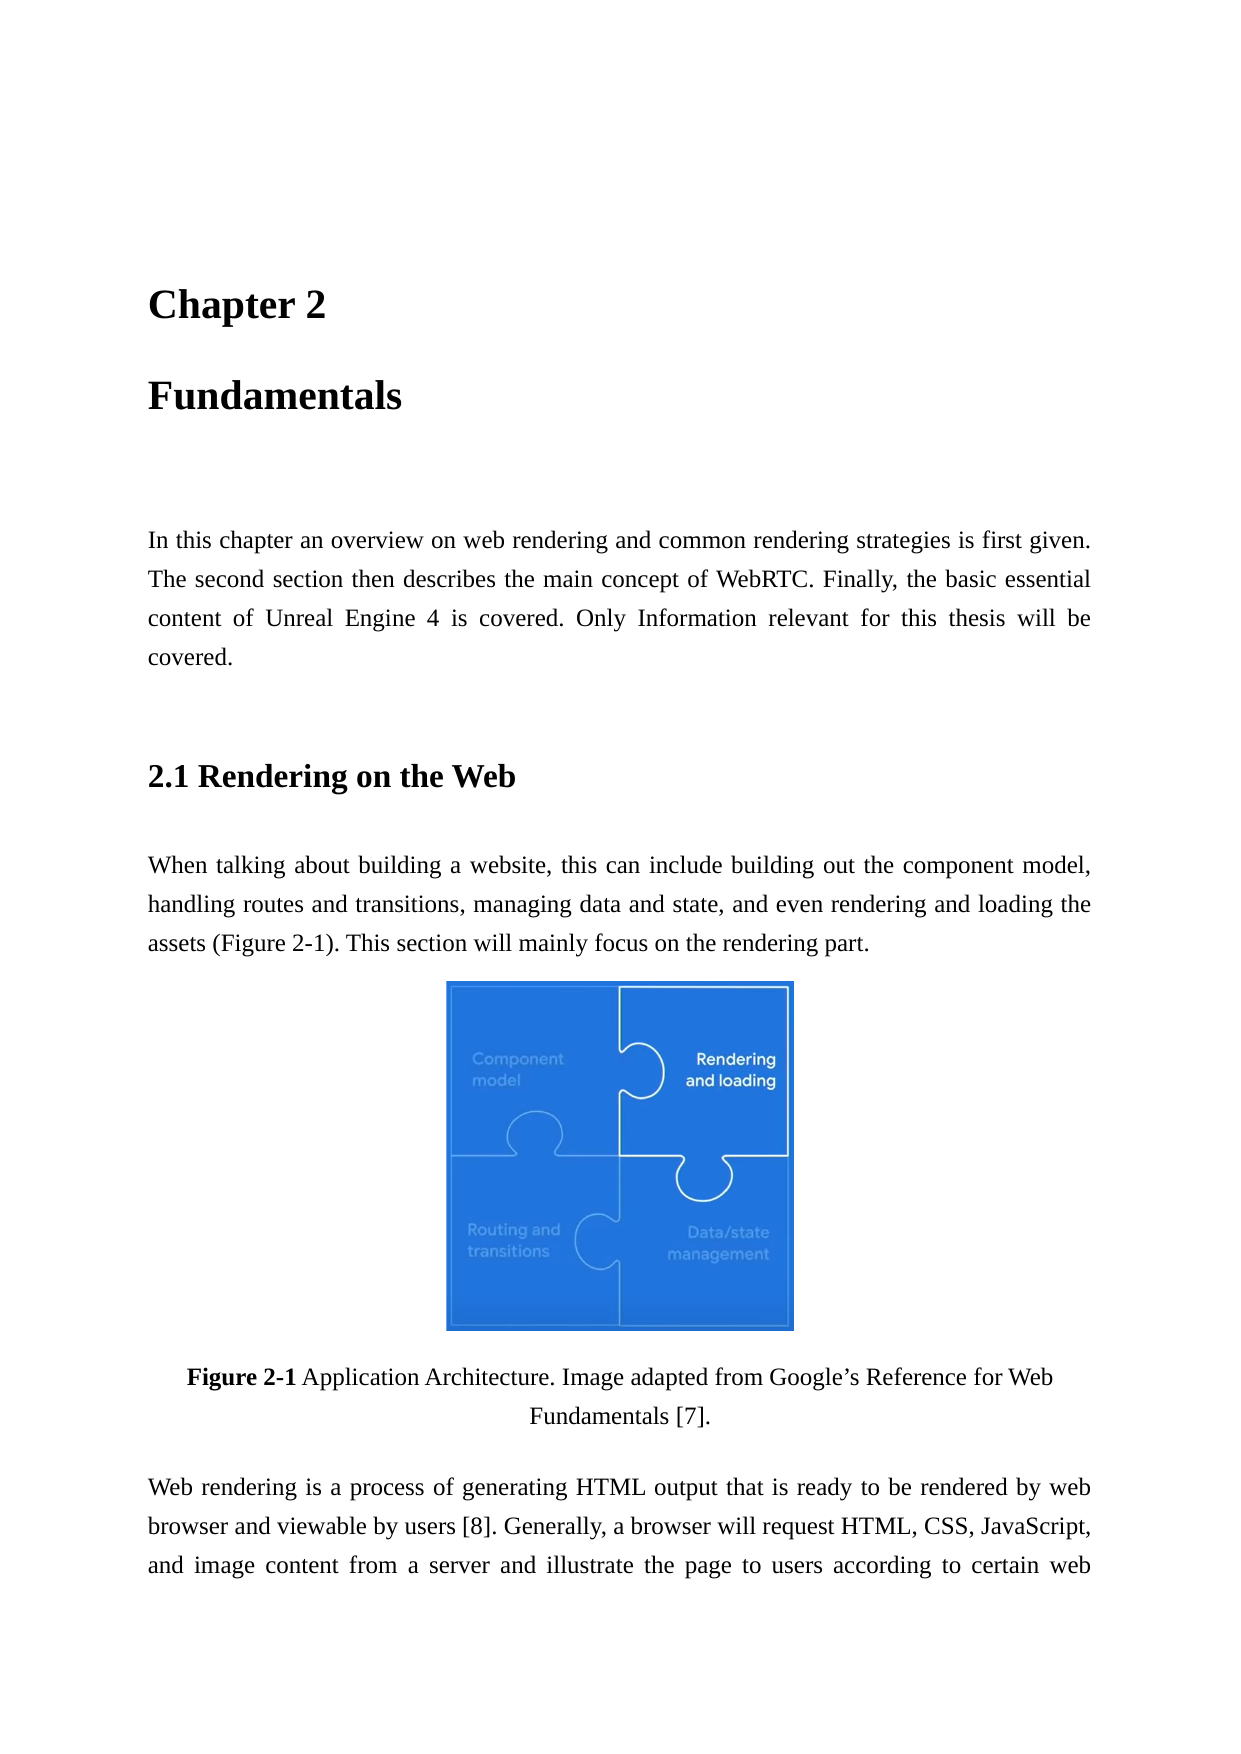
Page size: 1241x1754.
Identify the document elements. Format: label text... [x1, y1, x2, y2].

text Figure 2-1 Application Architecture. Image adapted from Google’s Reference for Web Fundamentals [7]. [148, 1361, 1092, 1432]
text When talking about building a website, this can include building out the component model, handling routes and transitions, managing data and state, and even rendering and loading the assets (Figure 2-1). This section will mainly focus on the rendering part. [148, 848, 1092, 959]
text Fundamentals [148, 362, 1092, 427]
text In this chapter an overview on web rendering and common rendering strategies is first given. The second section then describes the main concept of WebRTC. Finally, the basic essential content of Unreal Engine 4 is covered. Only Information relevant for this thesis will be covered. [148, 523, 1092, 673]
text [148, 1470, 1092, 1581]
picture [446, 981, 794, 1331]
text Chapter 2 [148, 271, 1092, 336]
text 2.1 Rendering on the Web [148, 743, 1092, 808]
